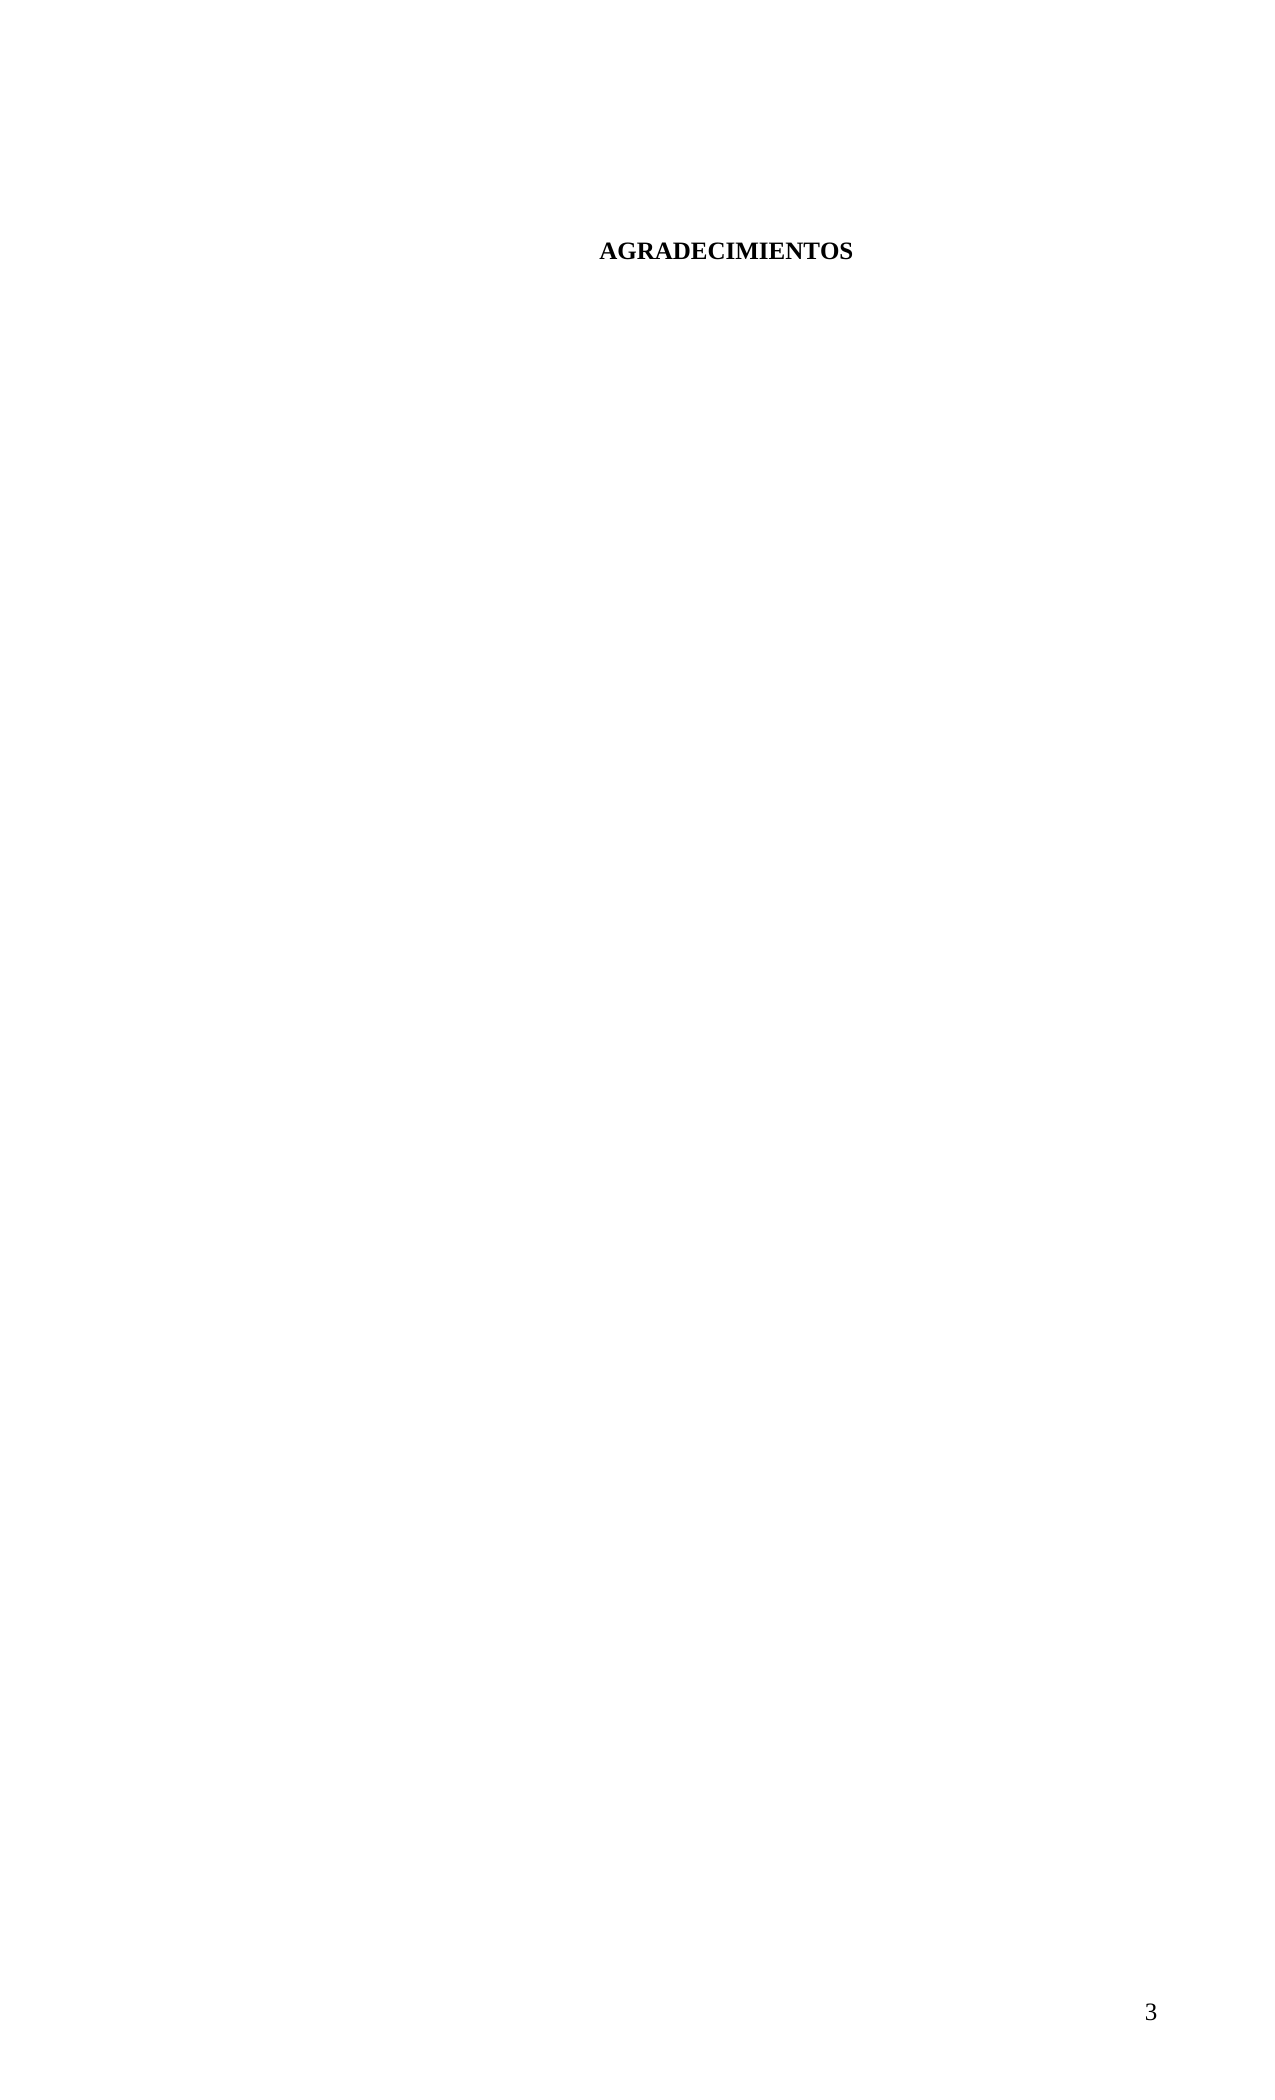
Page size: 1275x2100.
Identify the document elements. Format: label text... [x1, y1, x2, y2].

text Agradecimientos [295, 236, 1157, 265]
